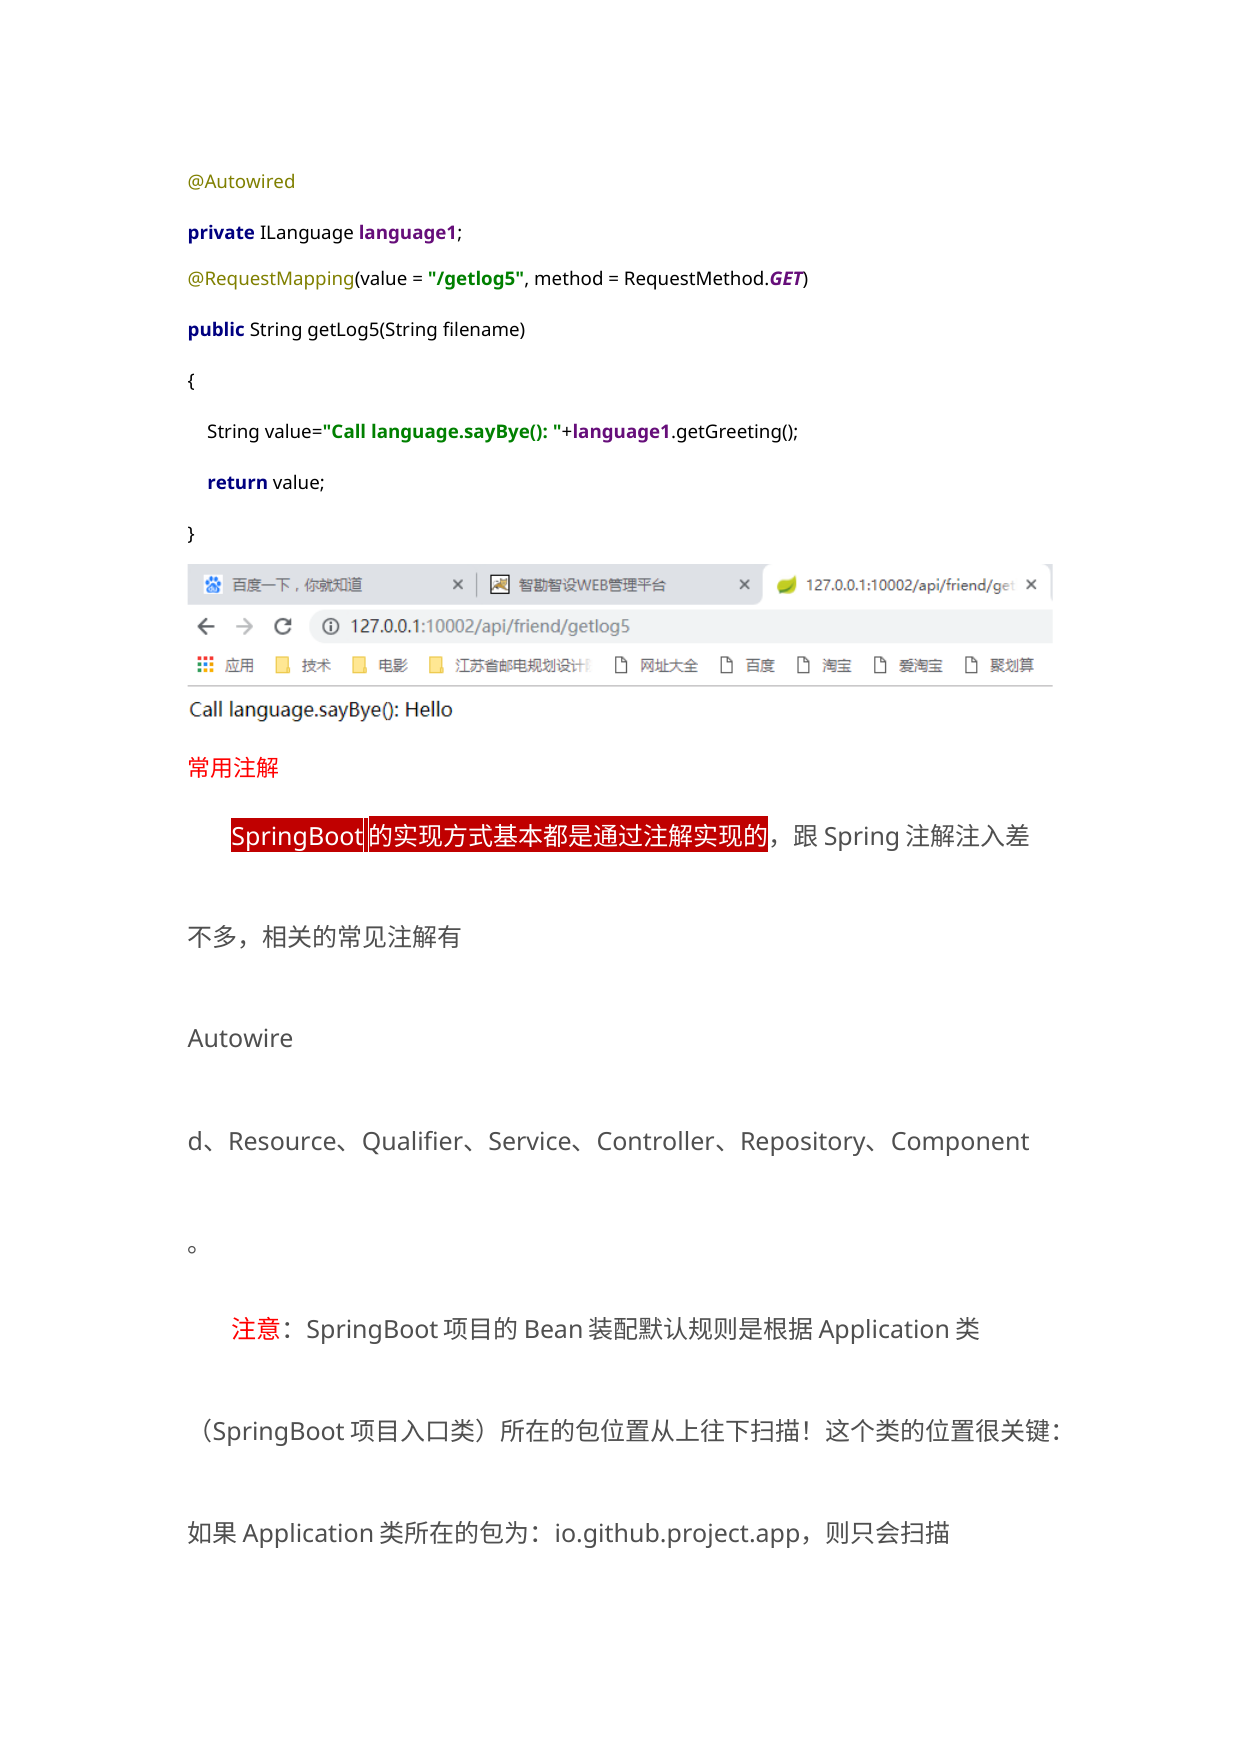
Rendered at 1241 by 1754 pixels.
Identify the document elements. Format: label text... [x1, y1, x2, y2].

text SpringBoot的实现方式基本都是通过注解实现的，跟Spring注解注入差不多，相关的常见注解有Autowired、Resource、Qualifier、Service、Controller、Repository、Component。 [187, 800, 1053, 1276]
picture [187, 564, 1053, 731]
text 常用注解 [187, 749, 1053, 783]
text @Autowired private ILanguage language1; [187, 164, 1053, 249]
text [187, 1294, 1053, 1565]
text @RequestMapping(value = "/getlog5", method = RequestMethod.GET) public String getLog5(String filename) { String value="Call language.sayBye(): "+language1.getGreeting(); return value; } [187, 261, 1053, 550]
